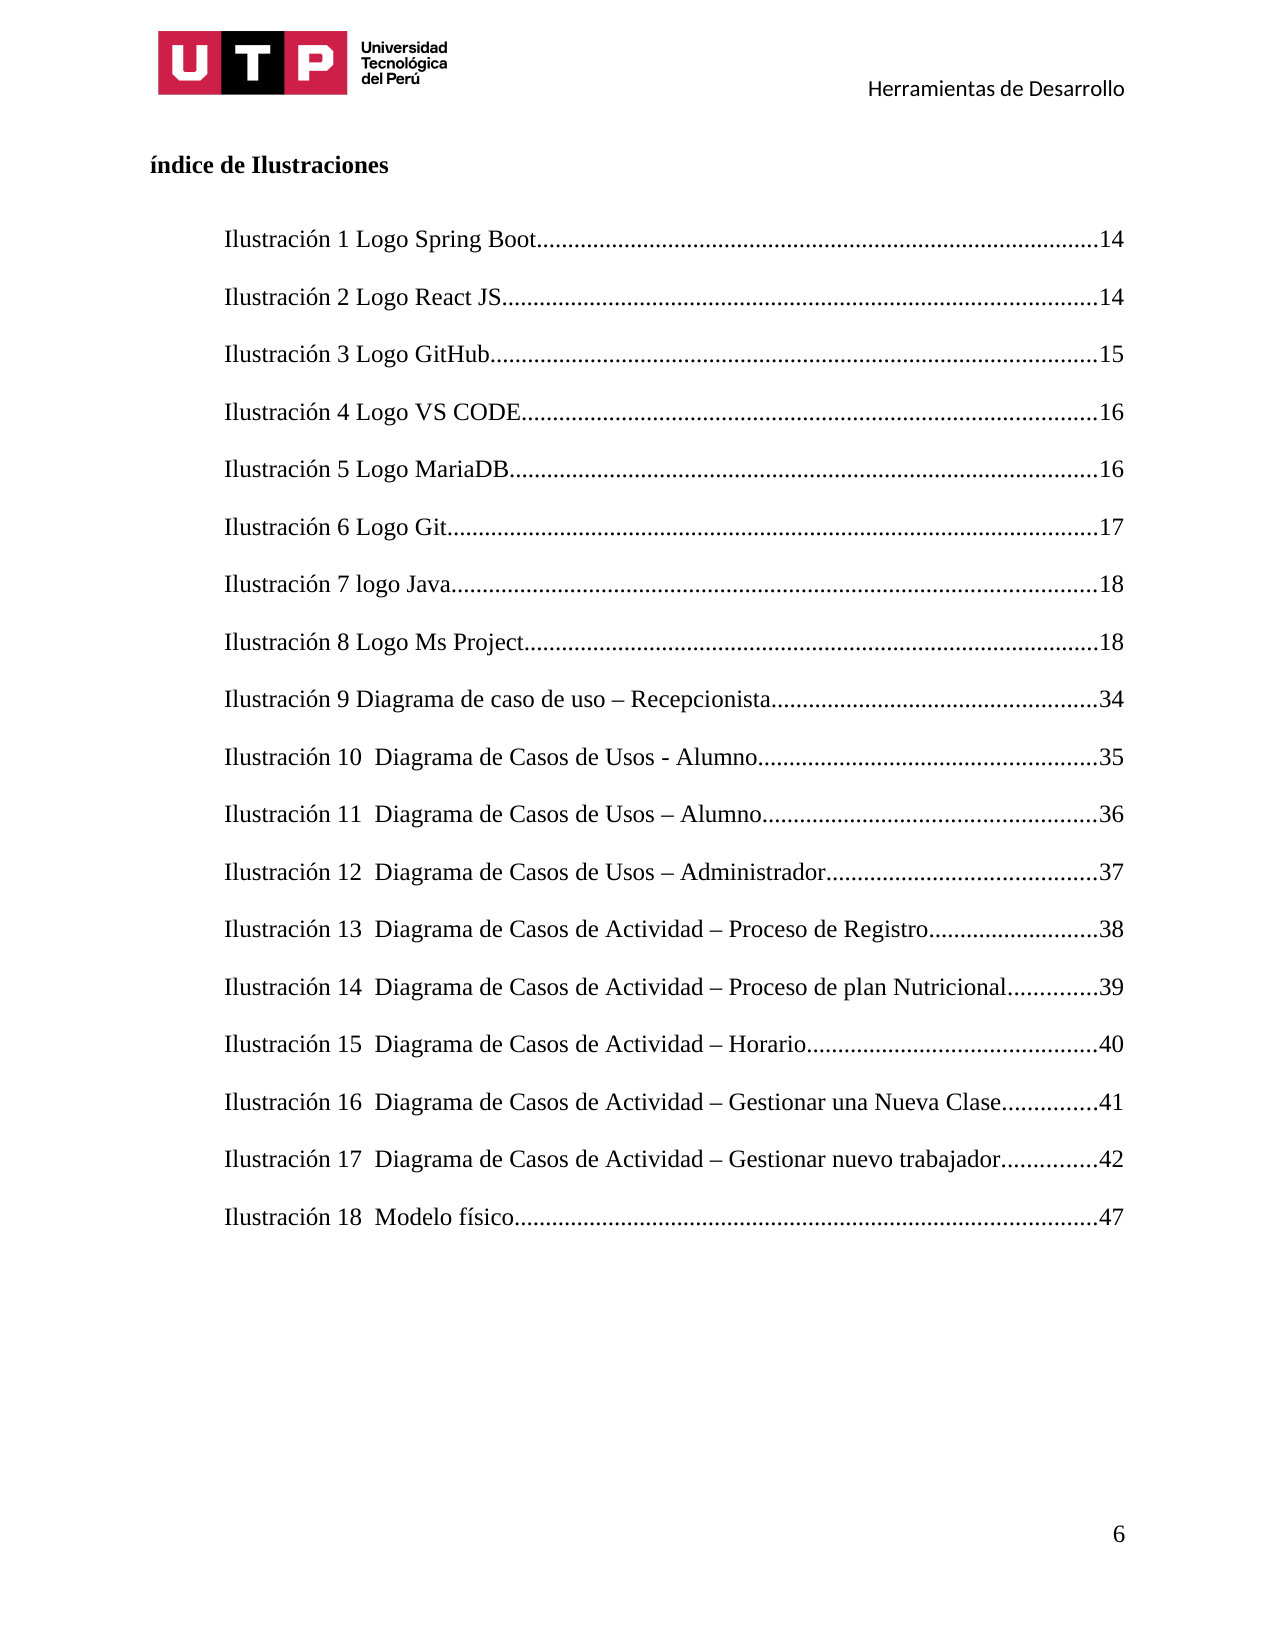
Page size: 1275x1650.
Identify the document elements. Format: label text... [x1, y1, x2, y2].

text Ilustración 12 Diagrama de Casos de Usos – Administrador 37 [150, 857, 1125, 885]
text Ilustración 14 Diagrama de Casos de Actividad – Proceso de plan Nutricional 39 [150, 972, 1125, 1000]
text Ilustración 1 Logo Spring Boot 14 [150, 224, 1125, 253]
text índice de Ilustraciones [150, 150, 1125, 179]
text Ilustración 18 Modelo físico 47 [150, 1202, 1125, 1230]
text Ilustración 6 Logo Git 17 [150, 512, 1125, 540]
text Ilustración 4 Logo VS CODE 16 [150, 397, 1125, 425]
picture [150, 22, 458, 104]
text Ilustración 17 Diagrama de Casos de Actividad – Gestionar nuevo trabajador 42 [150, 1144, 1125, 1173]
text Ilustración 3 Logo GitHub 15 [150, 339, 1125, 368]
text Ilustración 13 Diagrama de Casos de Actividad – Proceso de Registro 38 [150, 914, 1125, 943]
text Ilustración 15 Diagrama de Casos de Actividad – Horario 40 [150, 1029, 1125, 1058]
text Ilustración 7 logo Java 18 [150, 569, 1125, 598]
text Ilustración 16 Diagrama de Casos de Actividad – Gestionar una Nueva Clase 41 [150, 1087, 1125, 1115]
text Ilustración 9 Diagrama de caso de uso – Recepcionista 34 [150, 684, 1125, 713]
text Ilustración 8 Logo Ms Project 18 [150, 627, 1125, 655]
text Ilustración 5 Logo MariaDB 16 [150, 454, 1125, 483]
text Ilustración 11 Diagrama de Casos de Usos – Alumno 36 [150, 799, 1125, 828]
text Ilustración 2 Logo React JS 14 [150, 282, 1125, 310]
text Ilustración 10 Diagrama de Casos de Usos - Alumno 35 [150, 742, 1125, 770]
